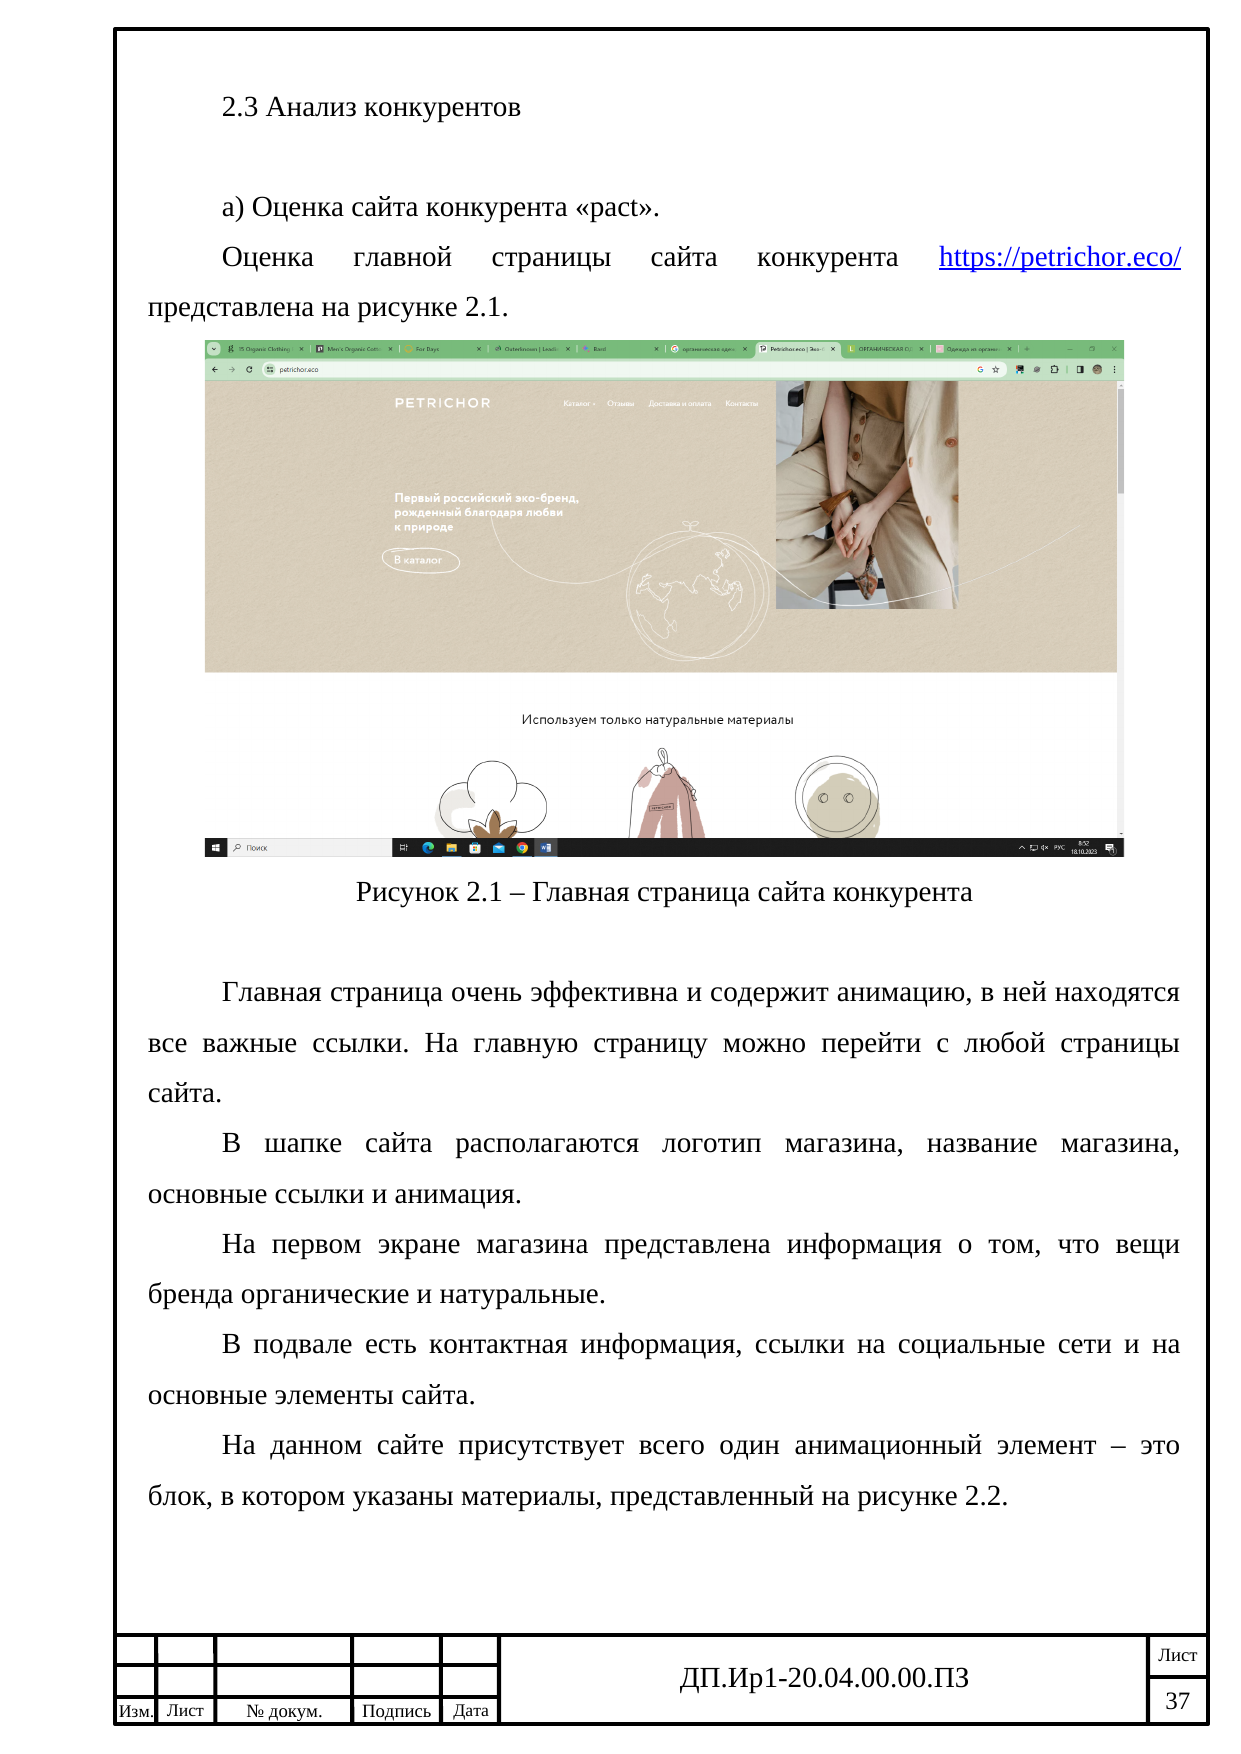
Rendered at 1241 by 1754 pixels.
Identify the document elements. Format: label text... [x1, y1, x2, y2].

text На данном сайте присутствует всего один анимационный элемент – это блок, в котором указаны материалы, представленный на рисунке 2.2. [148, 1427, 1181, 1511]
text В шапке сайта располагаются логотип магазина, название магазина, основные ссылки и анимация. [148, 1125, 1181, 1209]
text В подвале есть контактная информация, ссылки на социальные сети и на основные элементы сайта. [148, 1327, 1181, 1411]
text Рисунок 2.1 – Главная страница сайта конкурента [148, 874, 1181, 907]
text Оценка главной страницы сайта конкурента https://petrichor.eco/ представлена на рисунке 2.1. [148, 239, 1181, 323]
text На первом экране магазина представлена информация о том, что вещи бренда органические и натуральные. [148, 1226, 1181, 1310]
text Главная страница очень эффективна и содержит анимацию, в ней находятся все важные ссылки. На главную страницу можно перейти с любой страницы сайта. [148, 974, 1181, 1109]
subtitle 2.3 Анализ конкурентов [148, 89, 1181, 122]
text а) Оценка сайта конкурента «pact». [148, 189, 1181, 222]
picture [204, 340, 1125, 857]
